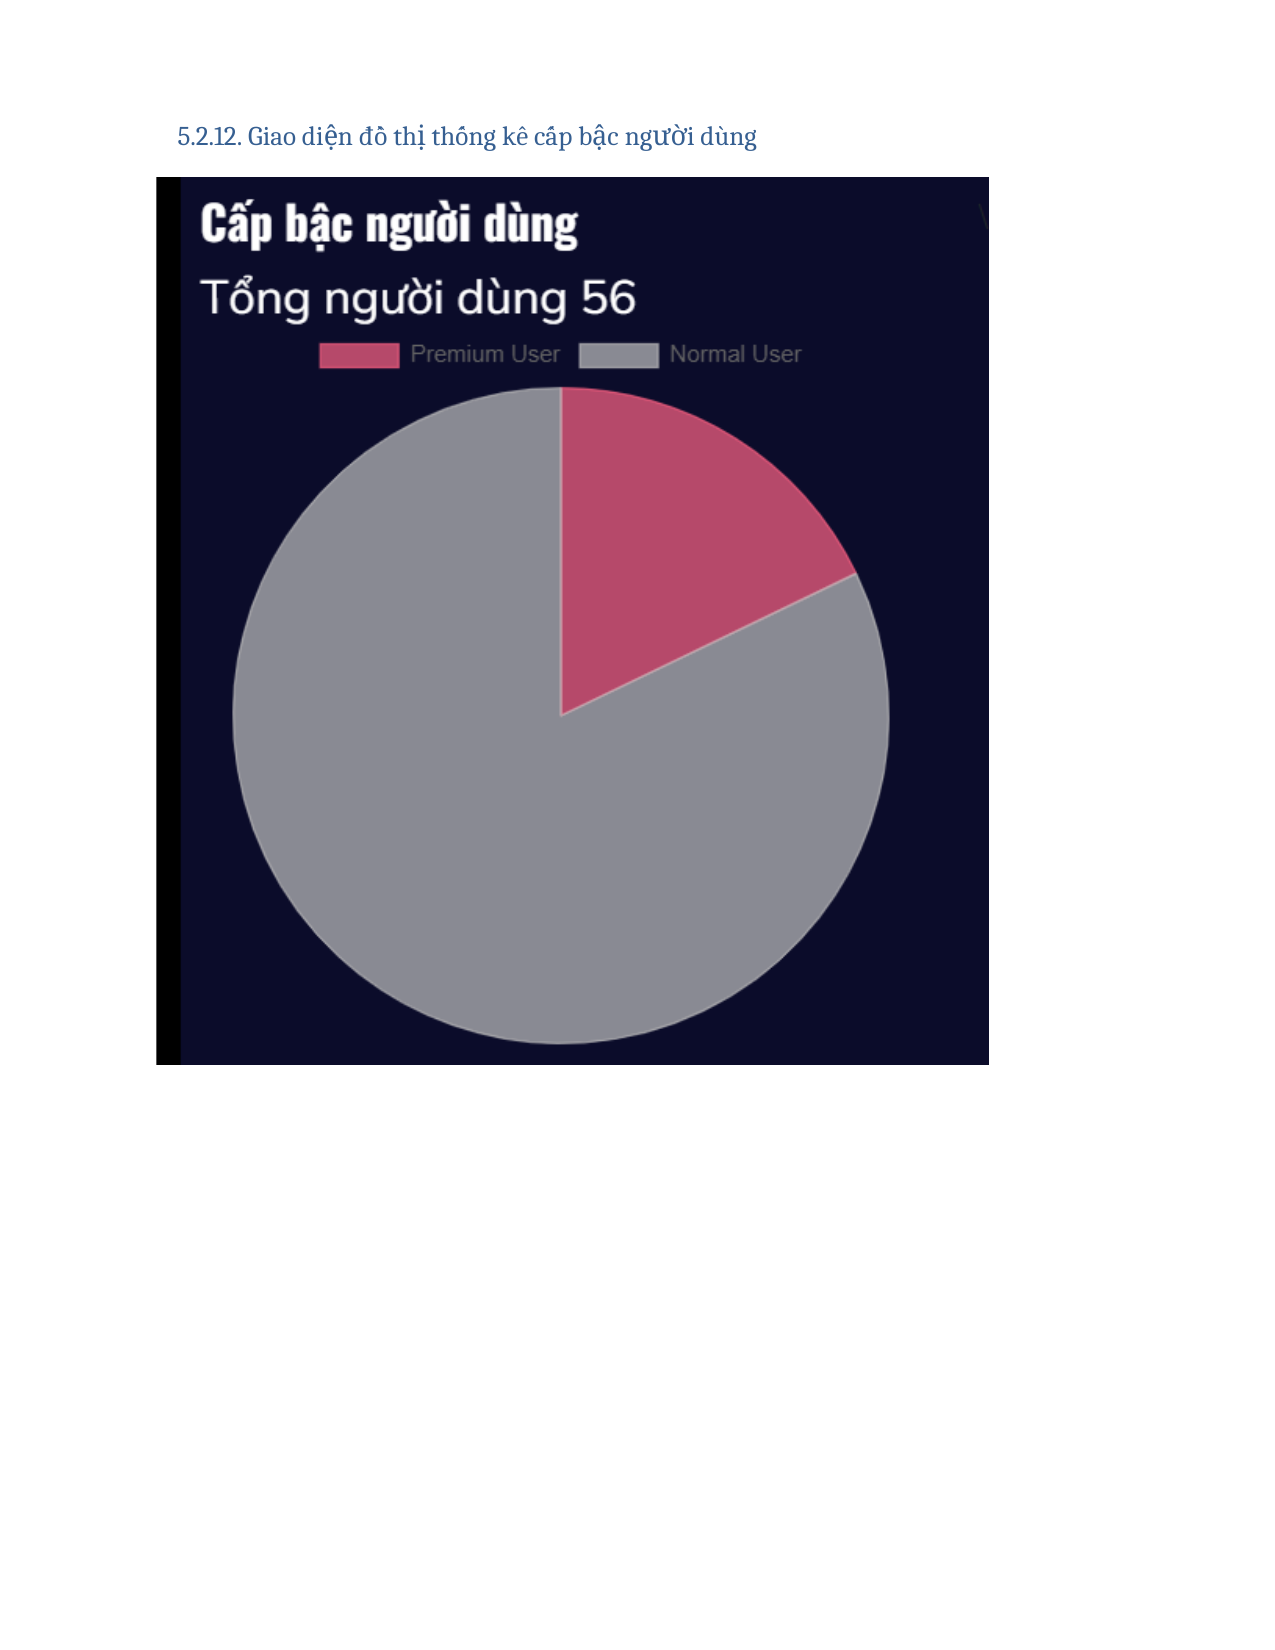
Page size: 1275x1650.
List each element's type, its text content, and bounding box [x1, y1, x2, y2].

subtitle 5.2.12. Giao diện đồ thị thống kê cấp bậc người dùng [177, 121, 1131, 152]
picture [156, 177, 989, 1065]
